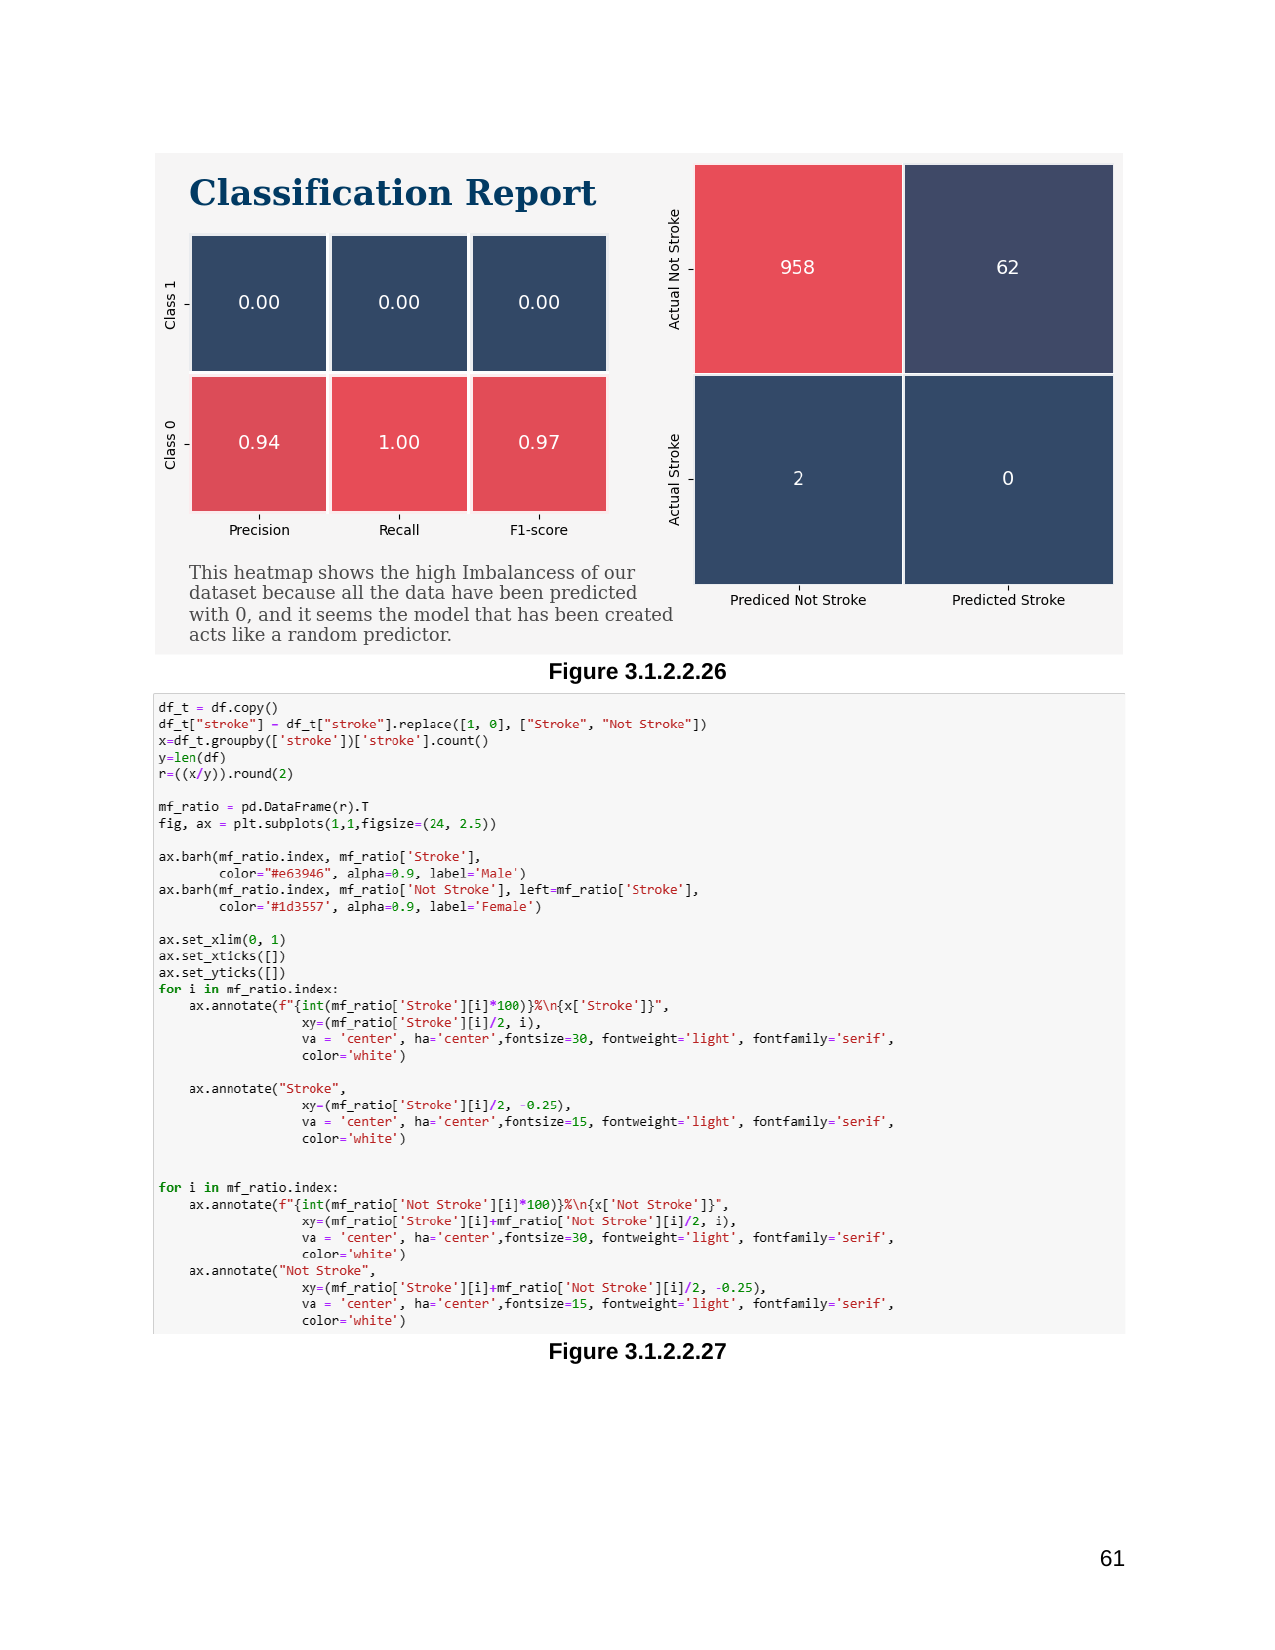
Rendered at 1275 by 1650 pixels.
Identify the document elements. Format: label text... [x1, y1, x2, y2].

picture [150, 688, 1125, 1334]
picture [150, 150, 1125, 655]
text Figure 3.1.2.2.26 [150, 658, 1125, 684]
text Figure 3.1.2.2.27 [150, 1338, 1125, 1364]
